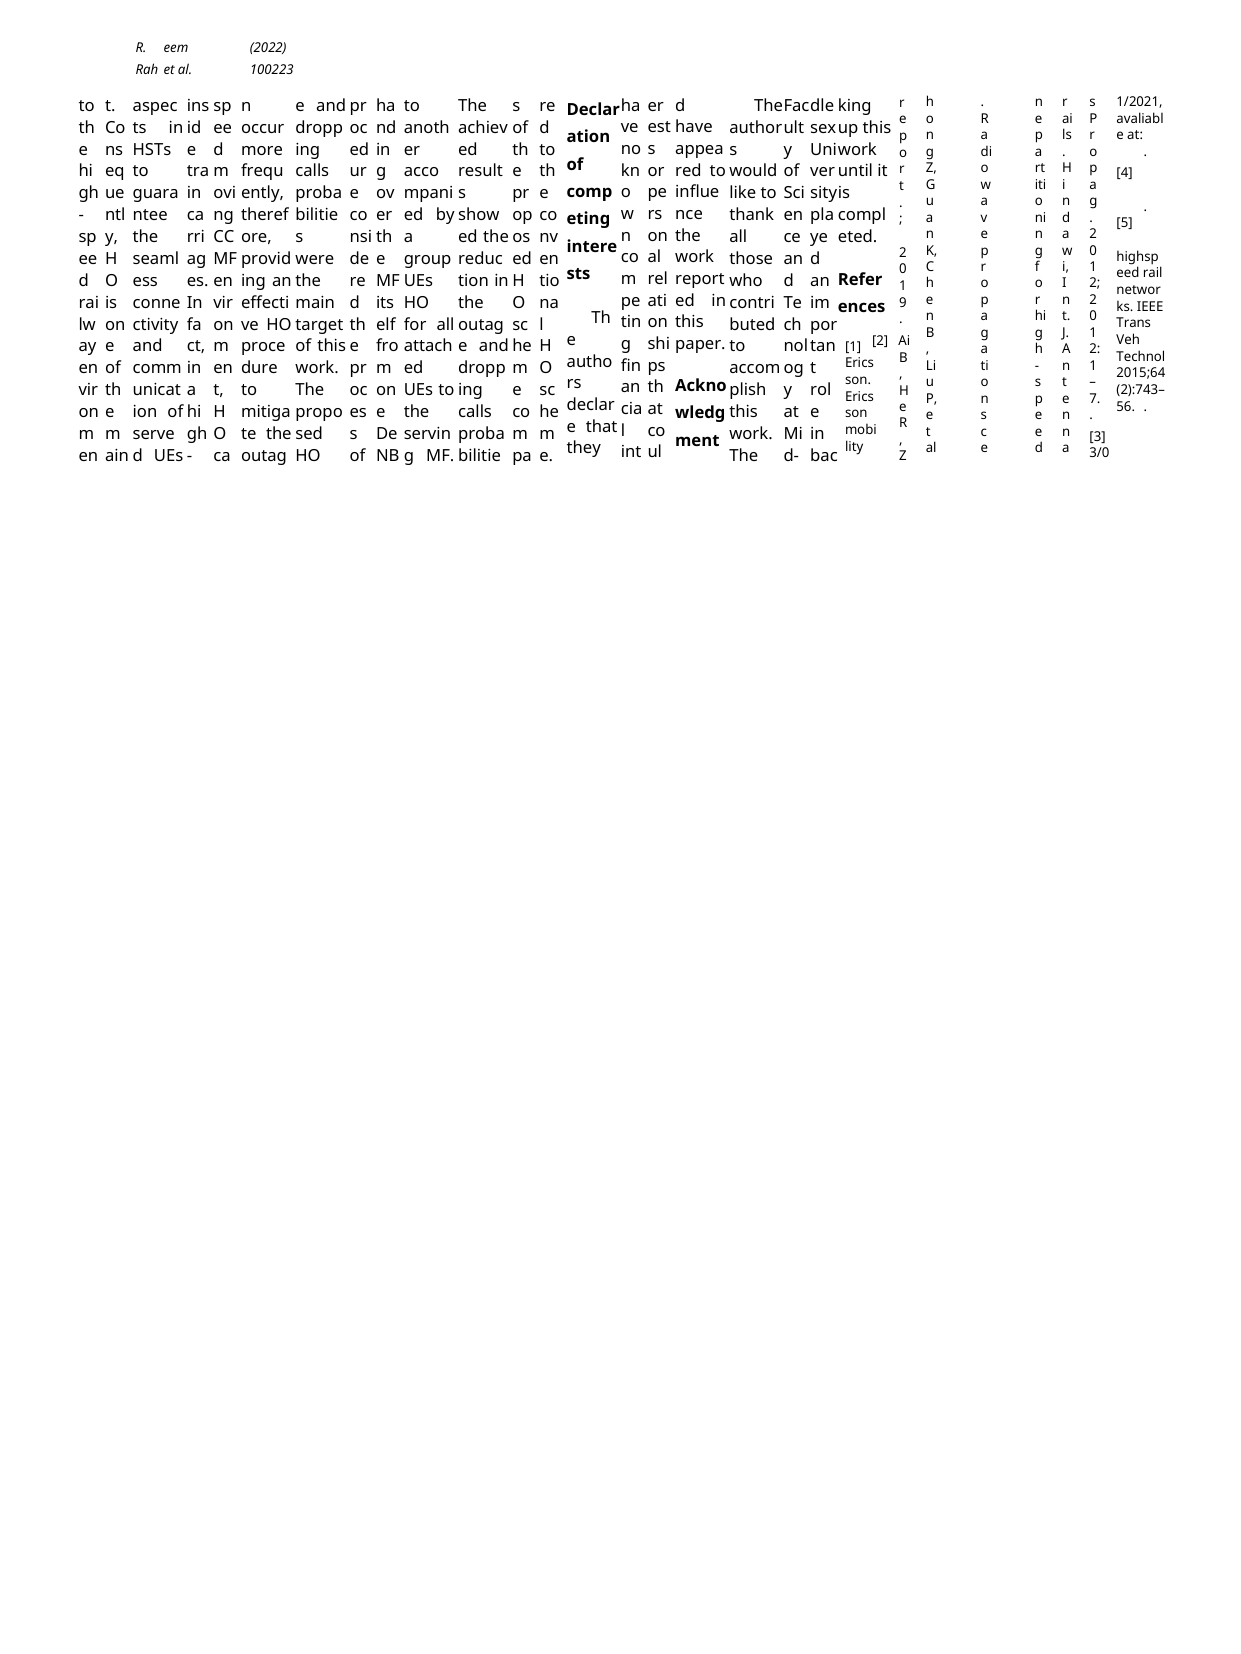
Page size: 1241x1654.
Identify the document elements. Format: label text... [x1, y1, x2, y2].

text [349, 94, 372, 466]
text [2] Ai B, He R, Zhong Z, Guan K, Chen B, Liu P, et al. Radio wave propagation scene partitioning for high-speed rails. Hindawi, Int. J. Antennas Propag. 2012;2012:1–7. . [1007, 94, 1046, 456]
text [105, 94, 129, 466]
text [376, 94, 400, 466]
text Acknowledgment [675, 370, 729, 451]
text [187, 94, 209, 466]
text R. Raheem et al. Array 15 (2022) 100223 [135, 35, 307, 79]
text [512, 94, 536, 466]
text [3] 3/01/2021, avaliable at: . [1116, 94, 1165, 159]
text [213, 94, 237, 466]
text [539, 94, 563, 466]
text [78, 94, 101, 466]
text [4] . [5] highspeed rail networks. IEEE Trans Veh Technol 2015;64(2):743–56. . [1116, 164, 1165, 414]
text [1] Ericsson. Ericsson mobility report. ; 2019. [845, 338, 877, 454]
text The authors declare that they have no known competing financial interests or personal relationships that could have appeared to influence the work reported in this paper. [675, 94, 726, 354]
text Declaration of competing interests [566, 94, 621, 285]
text The authors would like to thank all those who contributed to accomplish this work. The Faculty of Science and Technology at Mid-dlesex University played an important role in backing up this work until it is completed. [729, 94, 892, 466]
text References [838, 263, 892, 318]
text [2] Ai B, He R, Zhong Z, Guan K, Chen B, Liu P, et al. Radio wave propagation scene partitioning for high-speed rails. Hindawi, Int. J. Antennas Propag. 2012;2012:1–7. . [953, 94, 992, 456]
